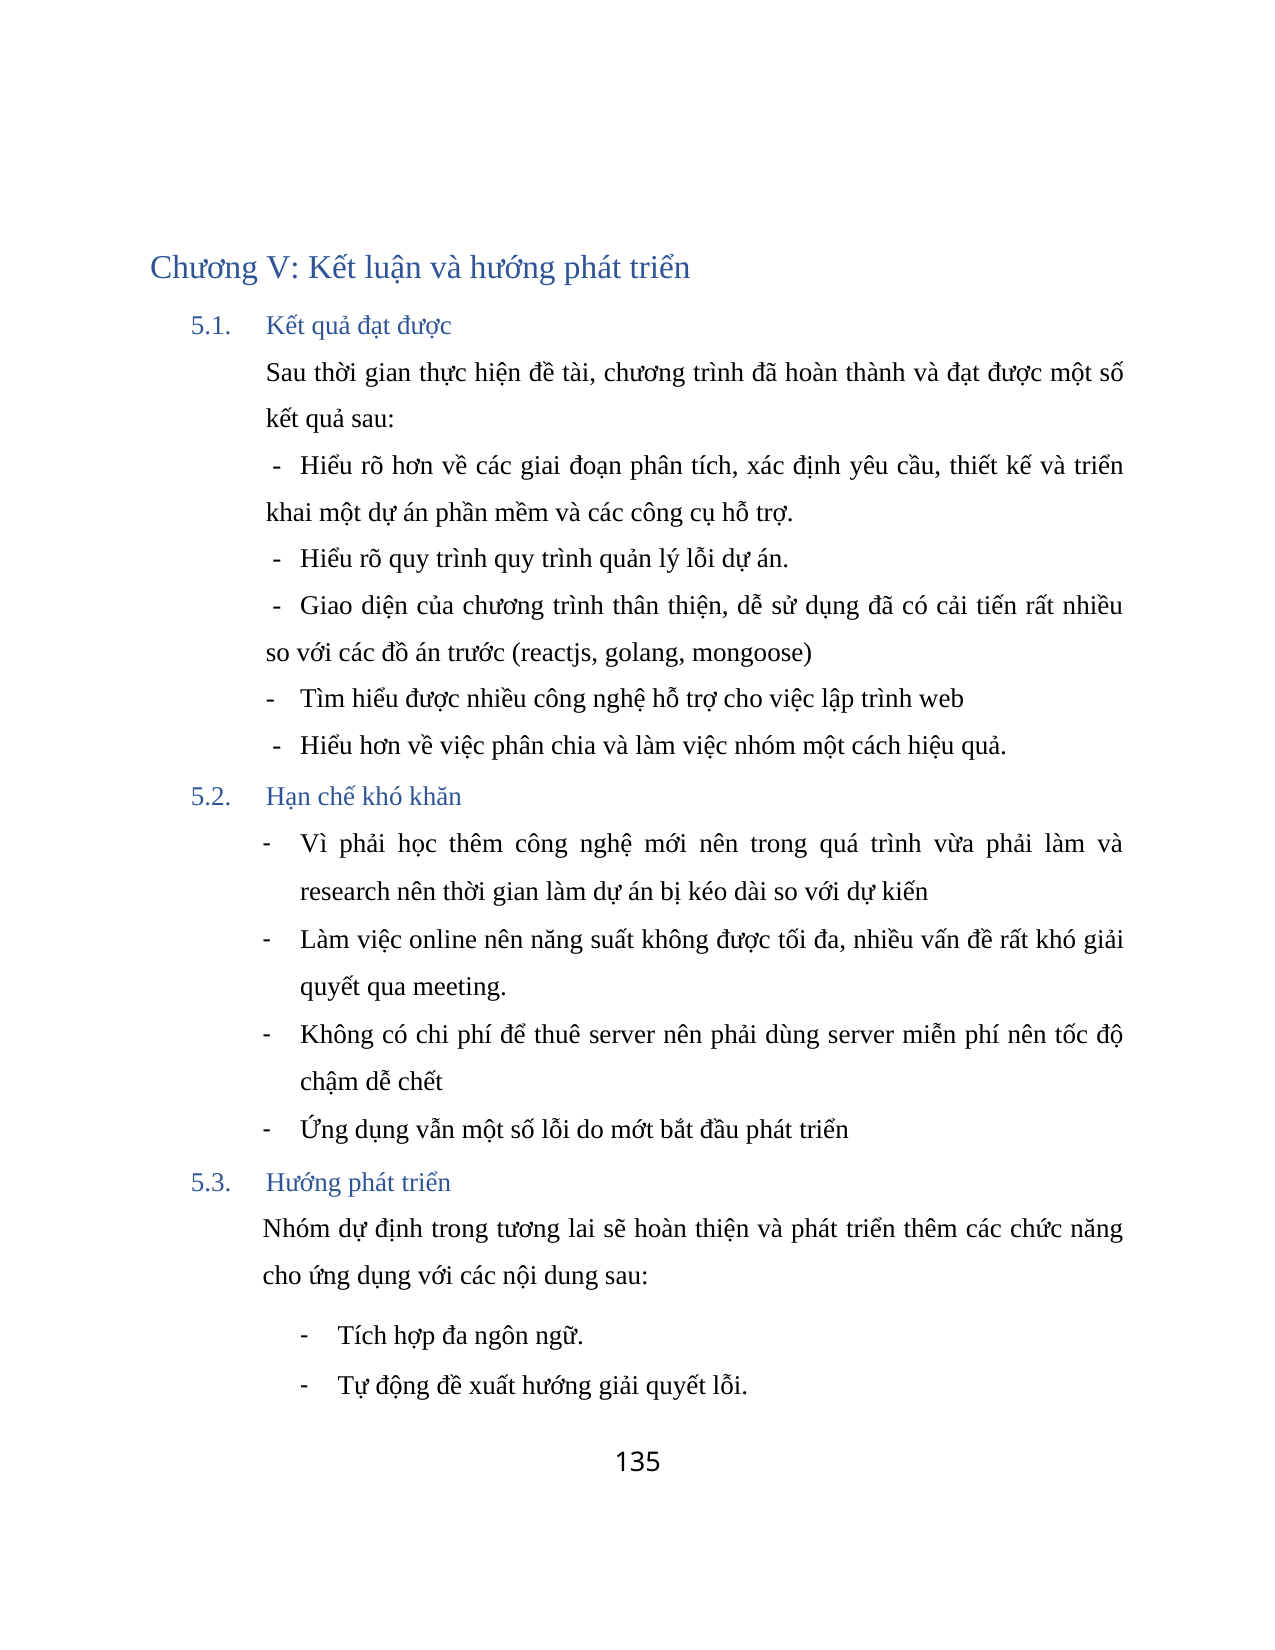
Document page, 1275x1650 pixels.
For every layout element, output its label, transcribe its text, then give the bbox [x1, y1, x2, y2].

list Vì phải học thêm công nghệ mới nên trong quá trình vừa phải làm và research nên thời gian làm dự án bị kéo dài so với dự kiến [262, 827, 1125, 906]
list Ứng dụng vẫn một số lỗi do mớt bắt đầu phát triển [262, 1112, 1125, 1145]
list Tự động đề xuất hướng giải quyết lỗi. [300, 1368, 1125, 1401]
subtitle Hướng phát triển [191, 1166, 1125, 1197]
text - Hiểu hơn về việc phân chia và làm việc nhóm một cách hiệu quả. [266, 729, 1125, 760]
subtitle Hạn chế khó khăn [191, 780, 1125, 811]
list Không có chi phí để thuê server nên phải dùng server miễn phí nên tốc độ chậm dễ chết [262, 1017, 1125, 1097]
text - Hiểu rõ quy trình quy trình quản lý lỗi dự án. [266, 542, 1125, 573]
subtitle Kết quả đạt được [191, 309, 1125, 340]
text Nhóm dự định trong tương lai sẽ hoàn thiện và phát triển thêm các chức năng cho ứng dụng với các nội dung sau: [262, 1212, 1125, 1290]
text - Hiểu rõ hơn về các giai đoạn phân tích, xác định yêu cầu, thiết kế và triển khai một dự án phần mềm và các công cụ hỗ trợ. [266, 449, 1125, 527]
text Sau thời gian thực hiện đề tài, chương trình đã hoàn thành và đạt được một số kết quả sau: [266, 356, 1125, 433]
text - Tìm hiểu được nhiều công nghệ hỗ trợ cho việc lập trình web [266, 682, 1125, 713]
subtitle Chương V: Kết luận và hướng phát triển [150, 247, 1125, 286]
text - Giao diện của chương trình thân thiện, dễ sử dụng đã có cải tiến rất nhiều so với các đồ án trước (reactjs, golang, mongoose) [266, 589, 1125, 667]
list Tích hợp đa ngôn ngữ. [300, 1318, 1125, 1351]
list Làm việc online nên năng suất không được tối đa, nhiều vấn đề rất khó giải quyết qua meeting. [262, 922, 1125, 1001]
